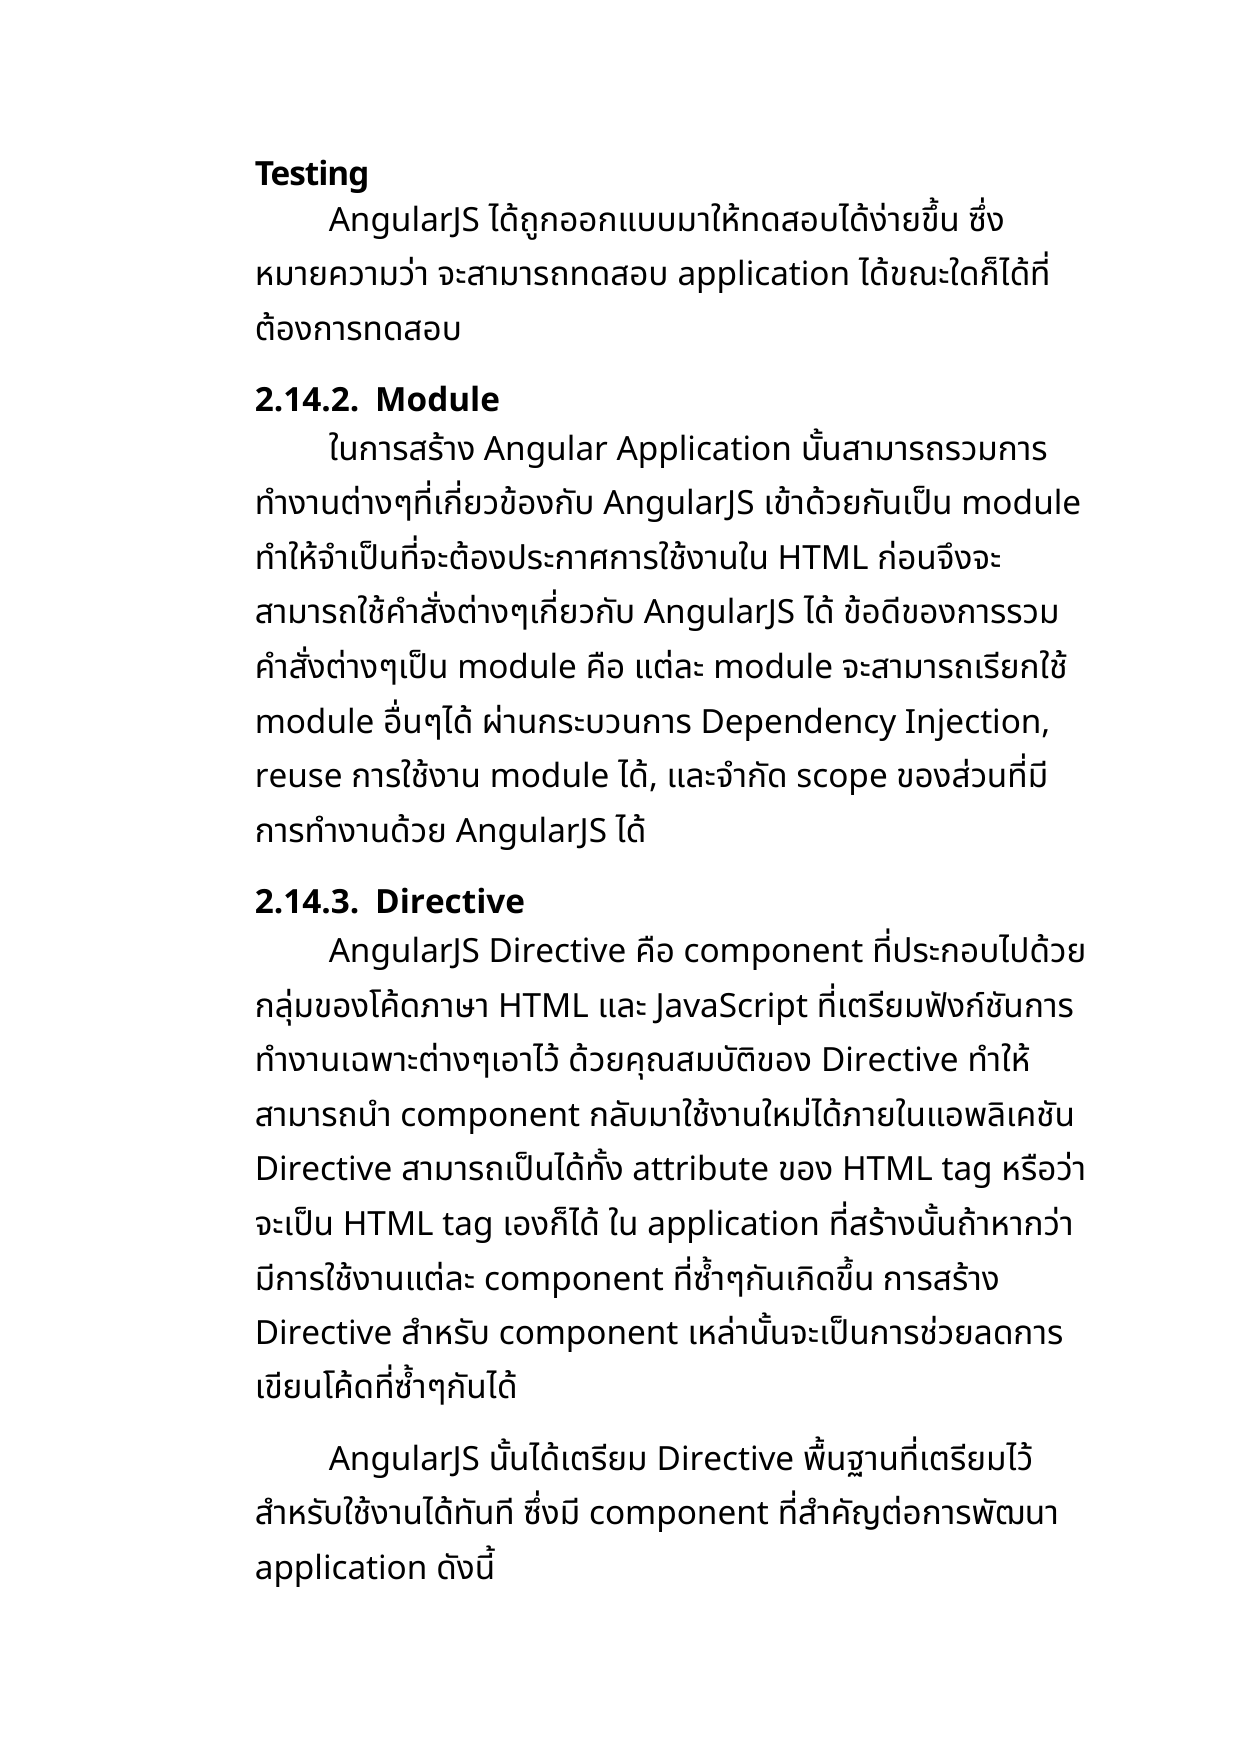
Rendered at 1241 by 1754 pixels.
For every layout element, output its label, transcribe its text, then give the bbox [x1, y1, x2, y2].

text ในการสร้าง Angular Application นั้นสามารถรวมการทำงานต่างๆที่เกี่ยวข้องกับ AngularJS เข้าด้วยกันเป็น module ทำให้จำเป็นที่จะต้องประกาศการใช้งานใน HTML ก่อนจึงจะสามารถใช้คำสั่งต่างๆเกี่ยวกับ AngularJS ได้ ข้อดีของการรวมคำสั่งต่างๆเป็น module คือ แต่ละ module จะสามารถเรียกใช้ module อื่นๆได้ ผ่านกระบวนการ Dependency Injection, reuse การใช้งาน module ได้, และจำกัด scope ของส่วนที่มีการทำงานด้วย AngularJS ได้ [254, 424, 1090, 857]
subtitle Module [254, 376, 1090, 421]
text AngularJS ได้ถูกออกแบบมาให้ทดสอบได้ง่ายขึ้น ซึ่งหมายความว่า จะสามารถทดสอบ application ได้ขณะใดก็ได้ที่ต้องการทดสอบ [254, 195, 1090, 355]
text AngularJS นั้นได้เตรียม Directive พื้นฐานที่เตรียมไว้สำหรับใช้งานได้ทันที ซึ่งมี component ที่สำคัญต่อการพัฒนา application ดังนี้ [254, 1434, 1090, 1594]
text AngularJS Directive คือ component ที่ประกอบไปด้วยกลุ่มของโค้ดภาษา HTML และ JavaScript ที่เตรียมฟังก์ชันการทำงานเฉพาะต่างๆเอาไว้ ด้วยคุณสมบัติของ Directive ทำให้สามารถนำ component กลับมาใช้งานใหม่ได้ภายในแอพลิเคชัน Directive สามารถเป็นได้ทั้ง attribute ของ HTML tag หรือว่าจะเป็น HTML tag เองก็ได้ ใน application ที่สร้างนั้นถ้าหากว่ามีการใช้งานแต่ละ component ที่ซ้ำๆกันเกิดขึ้น การสร้าง Directive สำหรับ component เหล่านั้นจะเป็นการช่วยลดการเขียนโค้ดที่ซ้ำๆกันได้ [254, 927, 1090, 1414]
title Testing [254, 150, 1090, 195]
subtitle Directive [254, 878, 1090, 923]
